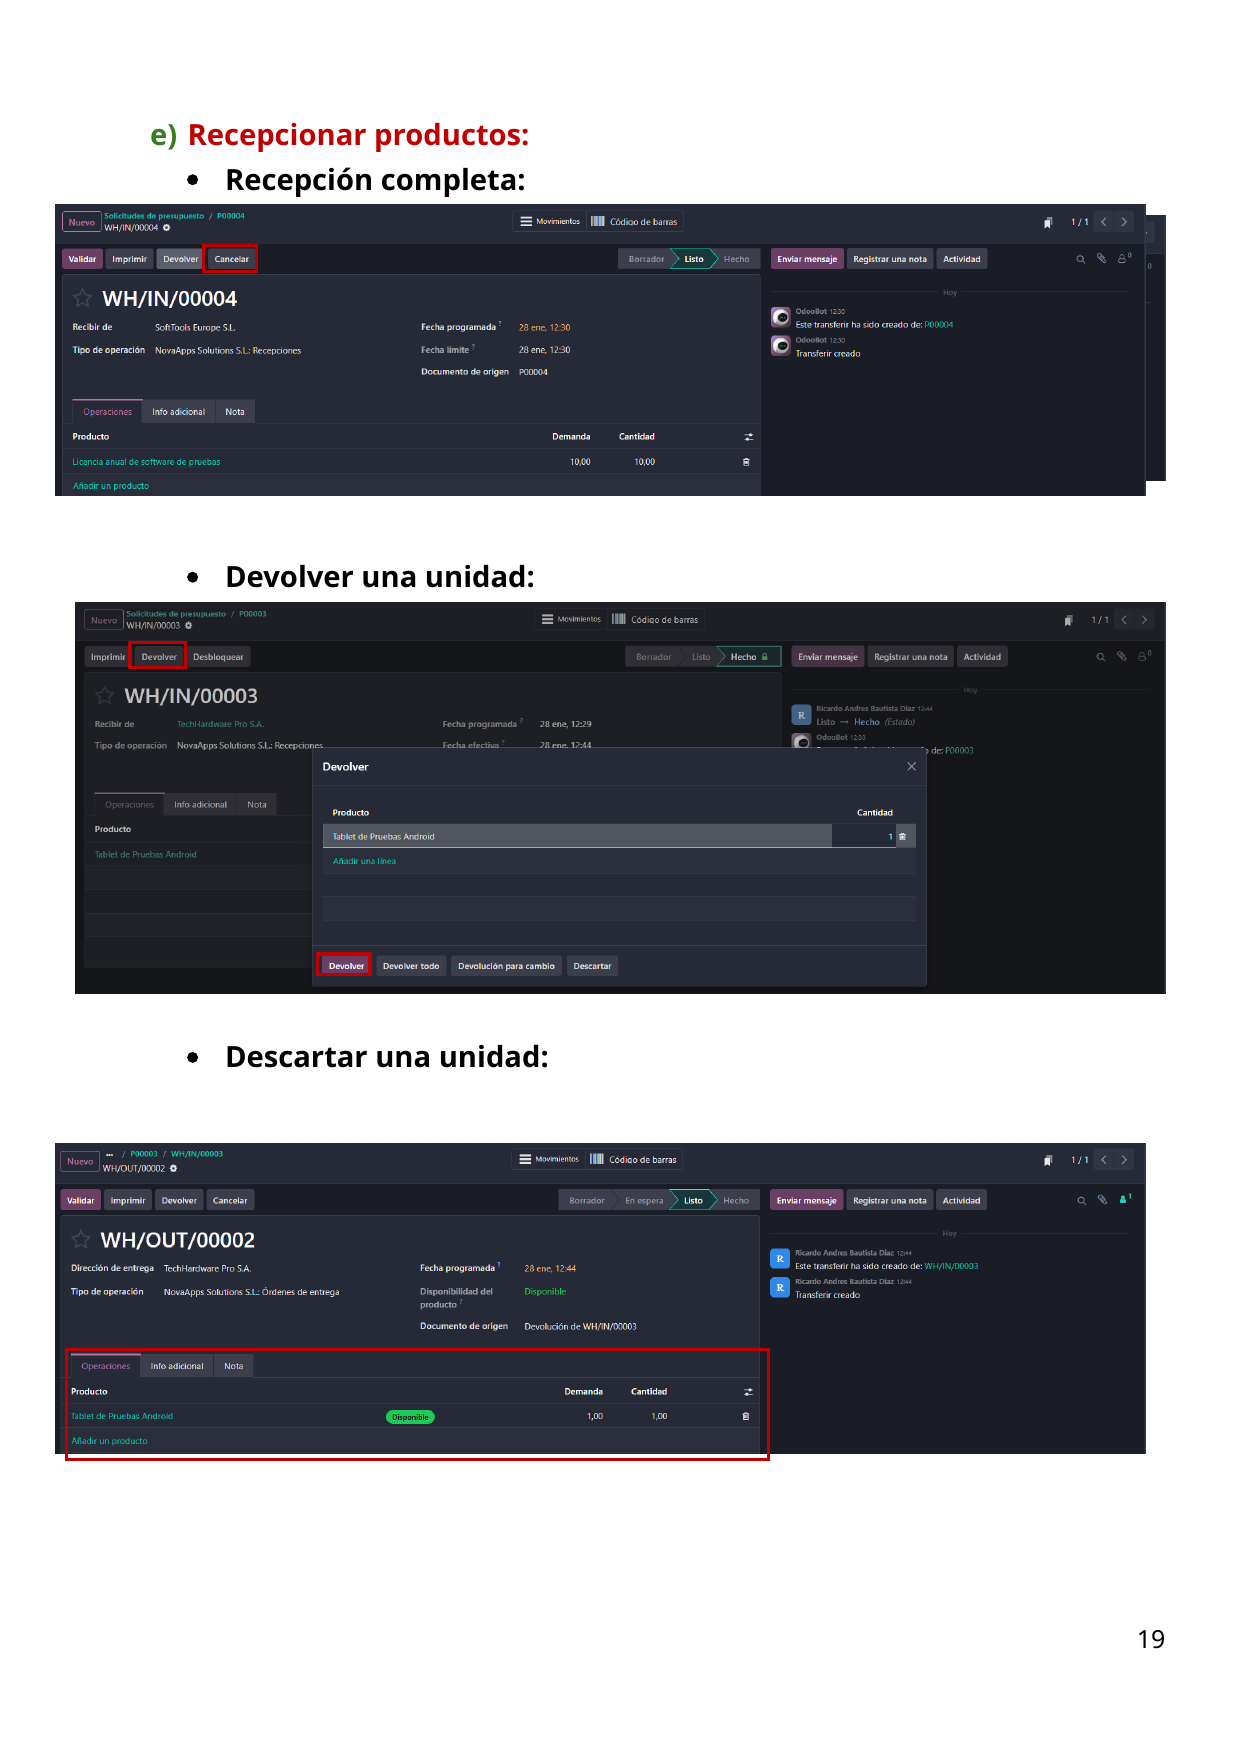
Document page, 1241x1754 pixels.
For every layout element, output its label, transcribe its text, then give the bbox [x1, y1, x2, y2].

picture [75, 602, 1166, 994]
picture [55, 204, 1166, 496]
picture [68, 1351, 767, 1454]
subtitle Recepcionar productos: [150, 115, 1165, 154]
subtitle Recepción completa: [187, 154, 1165, 200]
subtitle Devolver una unidad: [187, 552, 1165, 597]
picture [55, 1143, 1146, 1454]
subtitle Descartar una unidad: [187, 1036, 1165, 1076]
